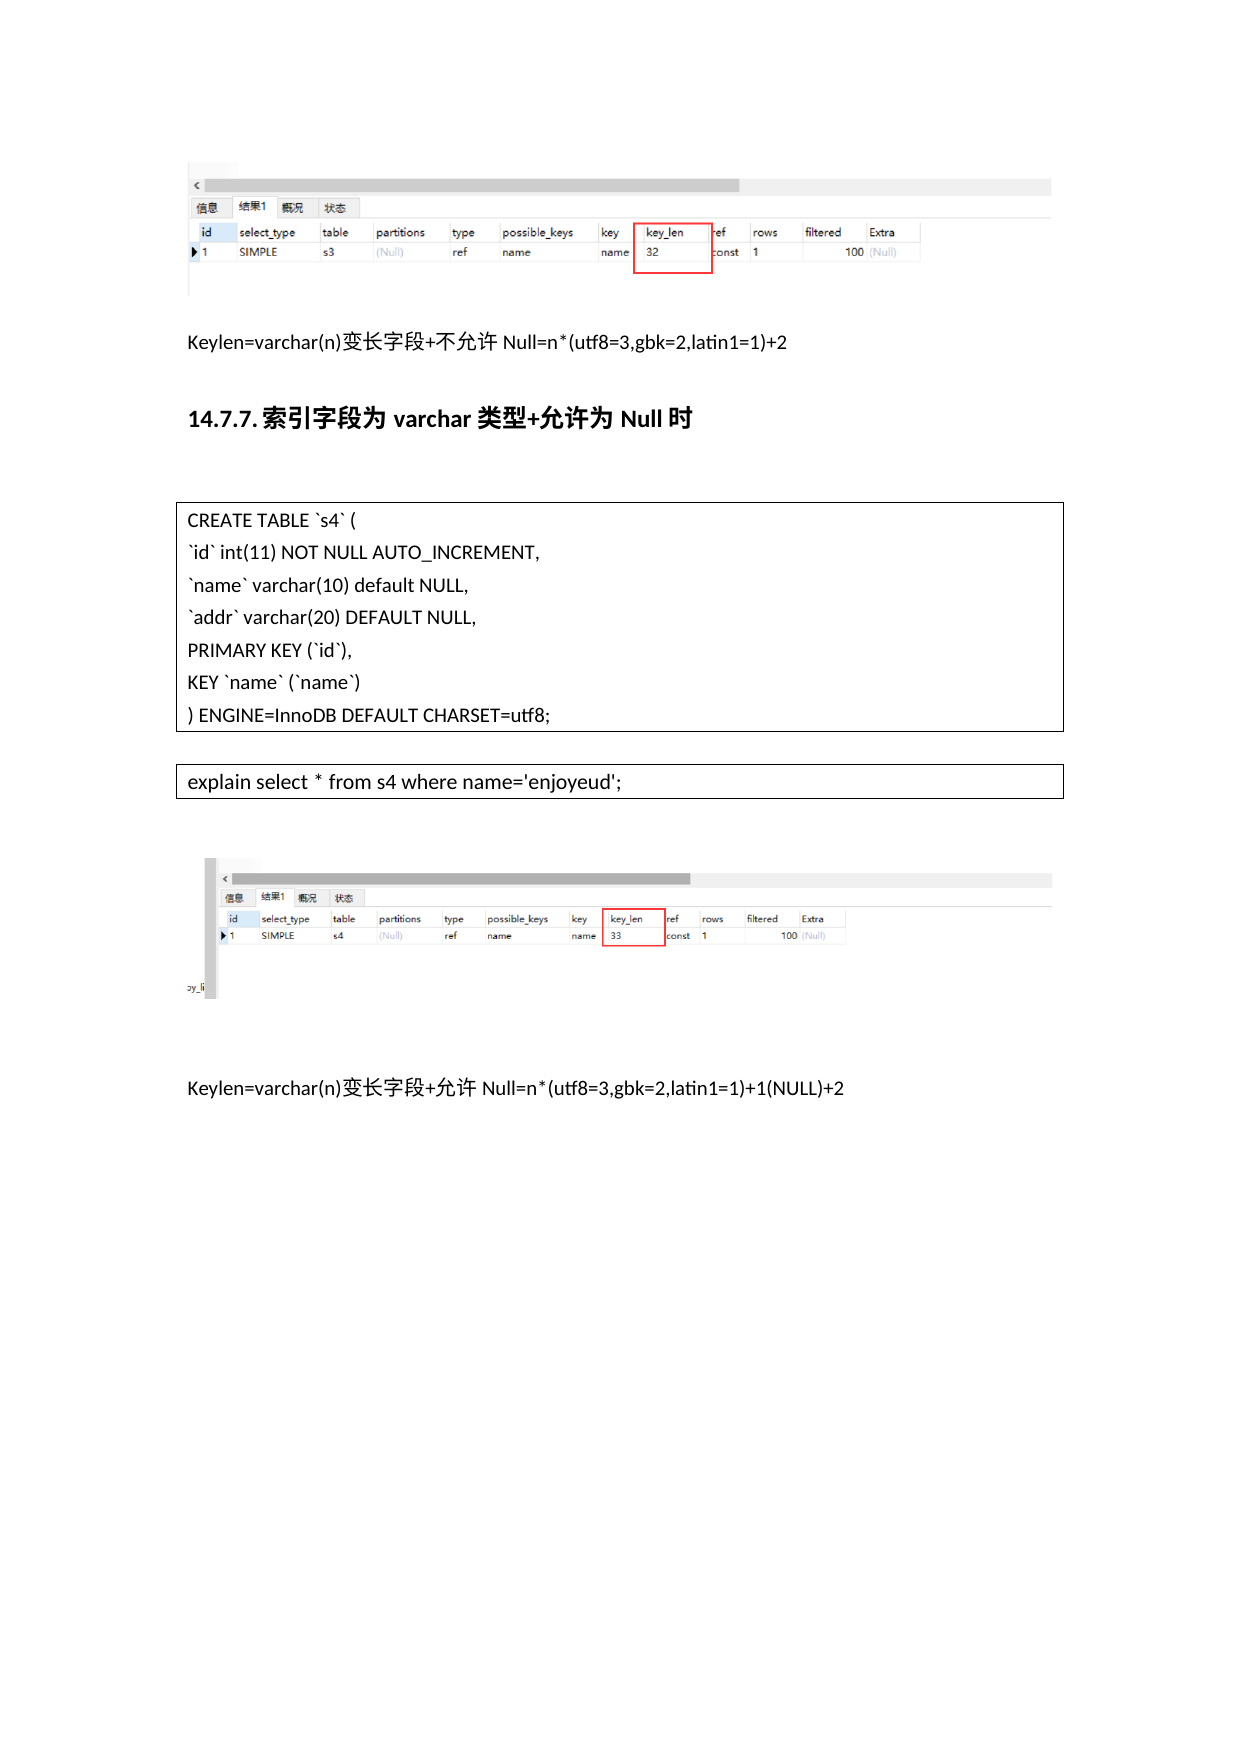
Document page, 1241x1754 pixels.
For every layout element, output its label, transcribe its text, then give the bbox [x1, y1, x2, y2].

table_header CREATE TABLE `s4` ( `id` int(11) NOT NULL AUTO_INCREMENT, `name` varchar(10) default NULL, `addr` varchar(20) DEFAULT NULL, PRIMARY KEY (`id`), KEY `name` (`name`) ) ENGINE=InnoDB DEFAULT CHARSET=utf8; [177, 503, 1063, 731]
table_header explain select * from s4 where name='enjoyeud'; [177, 765, 1063, 798]
picture [187, 858, 1053, 999]
text Keylen=varchar(n)变长字段+允许 Null=n*(utf8=3,gbk=2,latin1=1)+1(NULL)+2 [187, 1070, 1053, 1102]
text Keylen=varchar(n)变长字段+不允许 Null=n*(utf8=3,gbk=2,latin1=1)+2 [187, 324, 1053, 357]
picture [187, 162, 1052, 296]
subtitle 索引字段为 varchar 类型+允许为 Null 时 [187, 384, 1053, 449]
